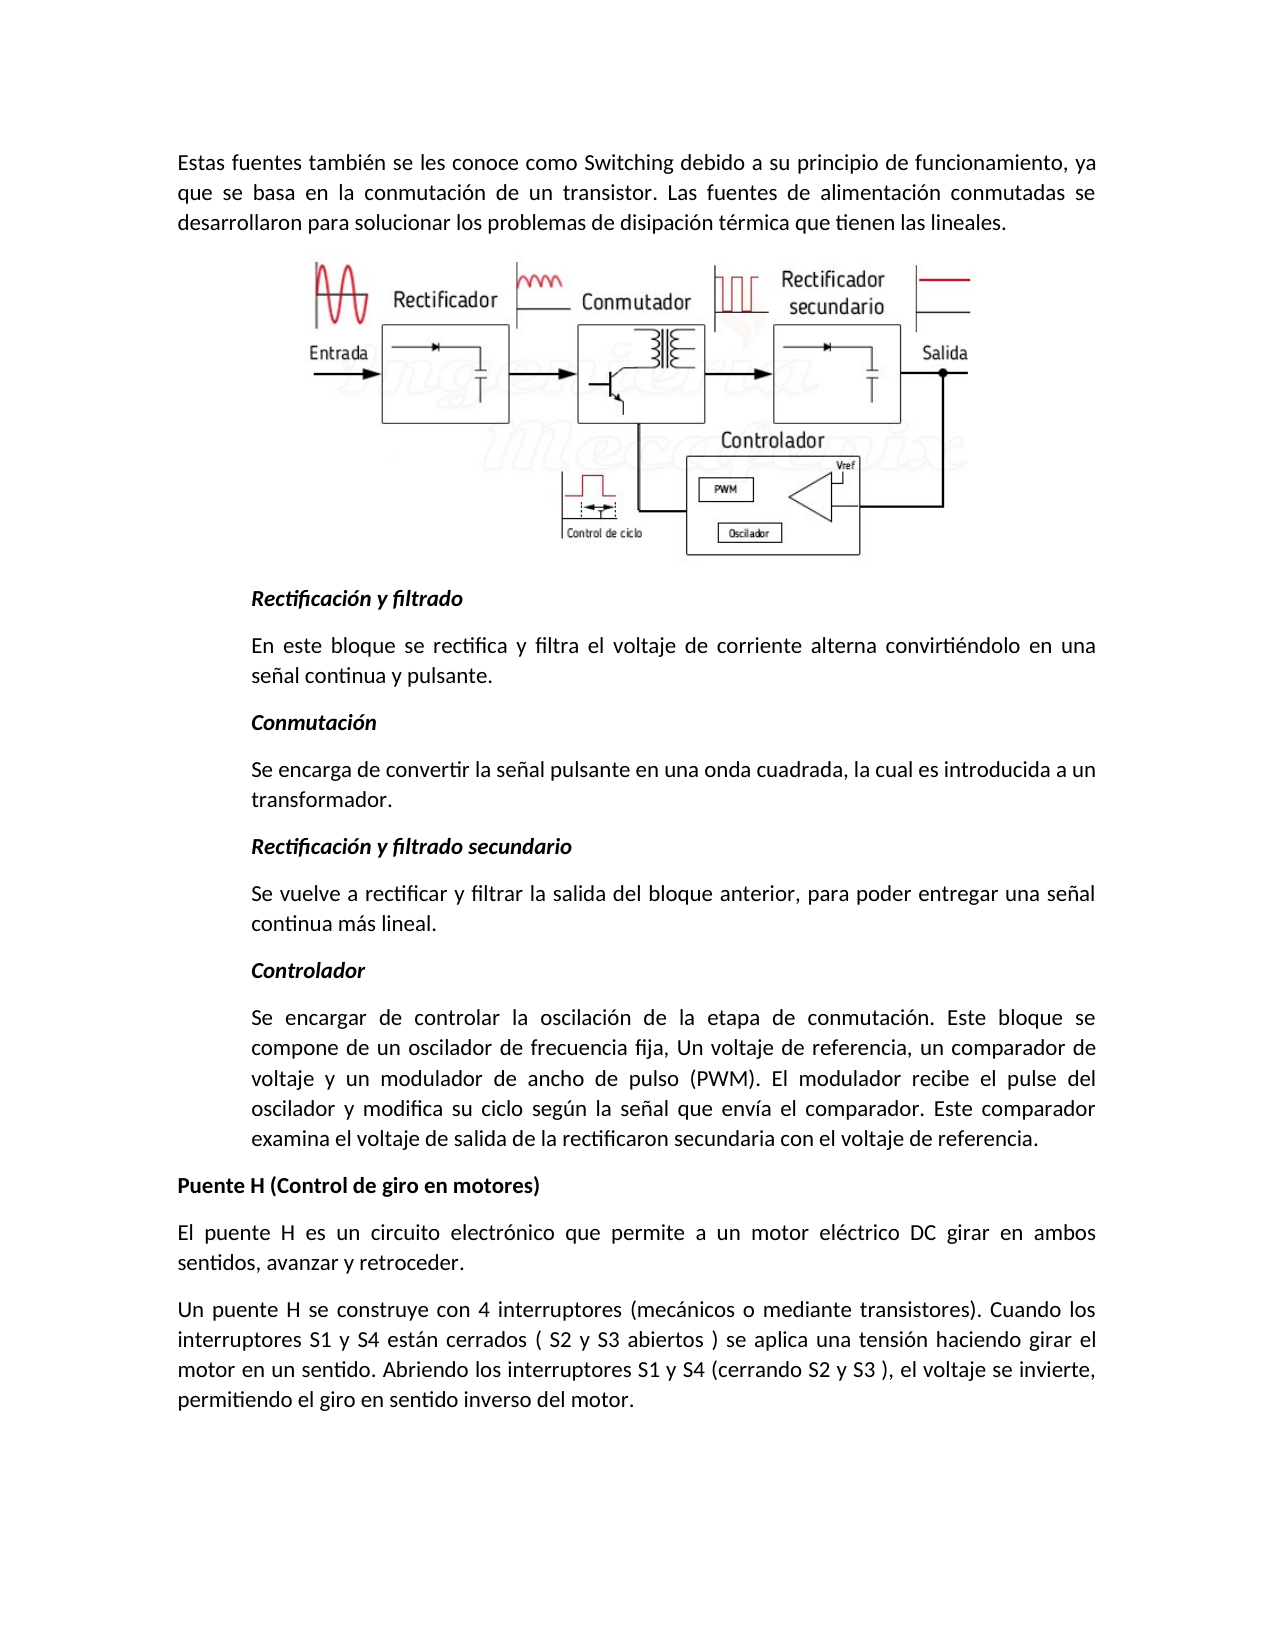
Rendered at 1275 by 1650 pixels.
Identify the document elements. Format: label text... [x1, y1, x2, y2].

text Conmutación [251, 708, 1098, 736]
text Rectificación y filtrado secundario [251, 832, 1098, 860]
picture [298, 255, 977, 568]
text Controlador [251, 956, 1098, 984]
text Se vuelve a rectificar y filtrar la salida del bloque anterior, para poder entregar una señal continua más lineal. [251, 879, 1098, 937]
text Estas fuentes también se les conoce como Switching debido a su principio de funcionamiento, ya que se basa en la conmutación de un transistor. Las fuentes de alimentación conmutadas se desarrollaron para solucionar los problemas de disipación térmica que tienen las lineales. [177, 148, 1098, 236]
text Un puente H se construye con 4 interruptores (mecánicos o mediante transistores). Cuando los interruptores S1 y S4 están cerrados ( S2 y S3 abiertos ) se aplica una tensión haciendo girar el motor en un sentido. Abriendo los interruptores S1 y S4 (cerrando S2 y S3 ), el voltaje se invierte, permitiendo el giro en sentido inverso del motor. [177, 1295, 1098, 1413]
text En este bloque se rectifica y filtra el voltaje de corriente alterna convirtiéndolo en una señal continua y pulsante. [251, 631, 1098, 689]
text Se encarga de convertir la señal pulsante en una onda cuadrada, la cual es introducida a un transformador. [251, 755, 1098, 813]
text Puente H (Control de giro en motores) [177, 1171, 1098, 1199]
text El puente H es un circuito electrónico que permite a un motor eléctrico DC girar en ambos sentidos, avanzar y retroceder. [177, 1218, 1098, 1276]
text Rectificación y filtrado [177, 584, 1098, 612]
text Se encargar de controlar la oscilación de la etapa de conmutación. Este bloque se compone de un oscilador de frecuencia fija, Un voltaje de referencia, un comparador de voltaje y un modulador de ancho de pulso (PWM). El modulador recibe el pulse del oscilador y modifica su ciclo según la señal que envía el comparador. Este comparador examina el voltaje de salida de la rectificaron secundaria con el voltaje de referencia. [251, 1003, 1098, 1152]
